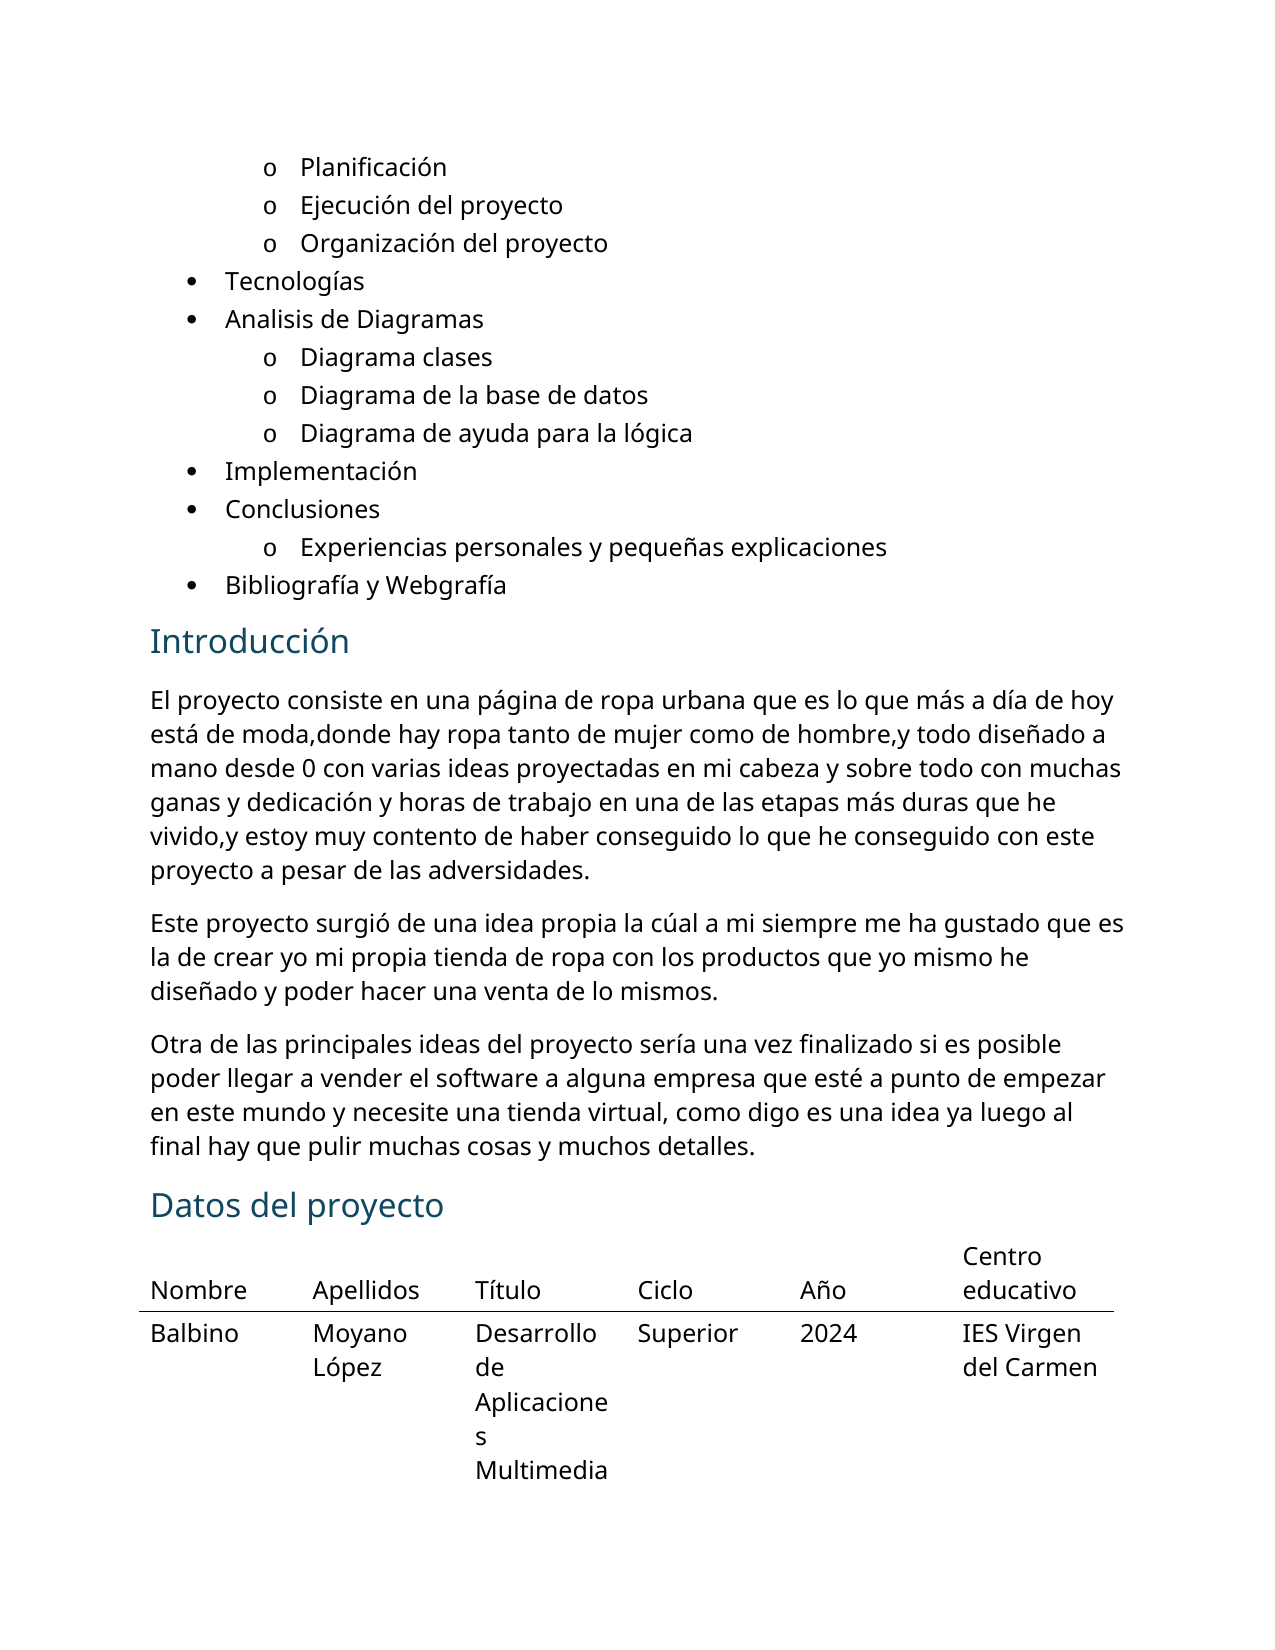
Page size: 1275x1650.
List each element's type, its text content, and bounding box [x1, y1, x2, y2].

list Conclusiones [187, 492, 1125, 526]
text Otra de las principales ideas del proyecto sería una vez finalizado si es posible poder llegar a vender el software a alguna empresa que esté a punto de empezar en este mundo y necesite una tienda virtual, como digo es una idea ya luego al final hay que pulir muchas cosas y muchos detalles. [150, 1026, 1125, 1163]
table_cell Balbino [139, 1312, 301, 1490]
list Analisis de Diagramas [187, 302, 1125, 336]
list Experiencias personales y pequeñas explicaciones [262, 529, 1125, 564]
list Diagrama de la base de datos [262, 378, 1125, 412]
table_header Año [789, 1235, 951, 1311]
table_cell 2024 [789, 1312, 951, 1490]
list Diagrama de ayuda para la lógica [262, 416, 1125, 450]
text El proyecto consiste en una página de ropa urbana que es lo que más a día de hoy está de moda,donde hay ropa tanto de mujer como de hombre,y todo diseñado a mano desde 0 con varias ideas proyectadas en mi cabeza y sobre todo con muchas ganas y dedicación y horas de trabajo en una de las etapas más duras que he vivido,y estoy muy contento de haber conseguido lo que he conseguido con este proyecto a pesar de las adversidades. [150, 682, 1125, 887]
list Ejecución del proyecto [262, 188, 1125, 222]
table_header Nombre [139, 1235, 301, 1311]
subtitle Datos del proyecto [150, 1181, 1125, 1227]
subtitle Introducción [150, 618, 1125, 663]
table_cell Desarrollo de Aplicaciones Multimedia [464, 1312, 626, 1490]
table_cell Superior [626, 1312, 789, 1490]
list Implementación [187, 454, 1125, 488]
table_header Apellidos [301, 1235, 464, 1311]
table_cell Moyano López [301, 1312, 464, 1490]
table_cell IES Virgen del Carmen [951, 1312, 1114, 1490]
list Organización del proyecto [262, 226, 1125, 260]
table_header Ciclo [626, 1235, 789, 1311]
table_header Título [464, 1235, 626, 1311]
list Planificación [262, 150, 1125, 184]
list Bibliografía y Webgrafía [187, 567, 1125, 601]
list Tecnologías [187, 264, 1125, 298]
table_header Centro educativo [951, 1235, 1114, 1311]
text Este proyecto surgió de una idea propia la cúal a mi siempre me ha gustado que es la de crear yo mi propia tienda de ropa con los productos que yo mismo he diseñado y poder hacer una venta de lo mismos. [150, 905, 1125, 1008]
list Diagrama clases [262, 340, 1125, 374]
